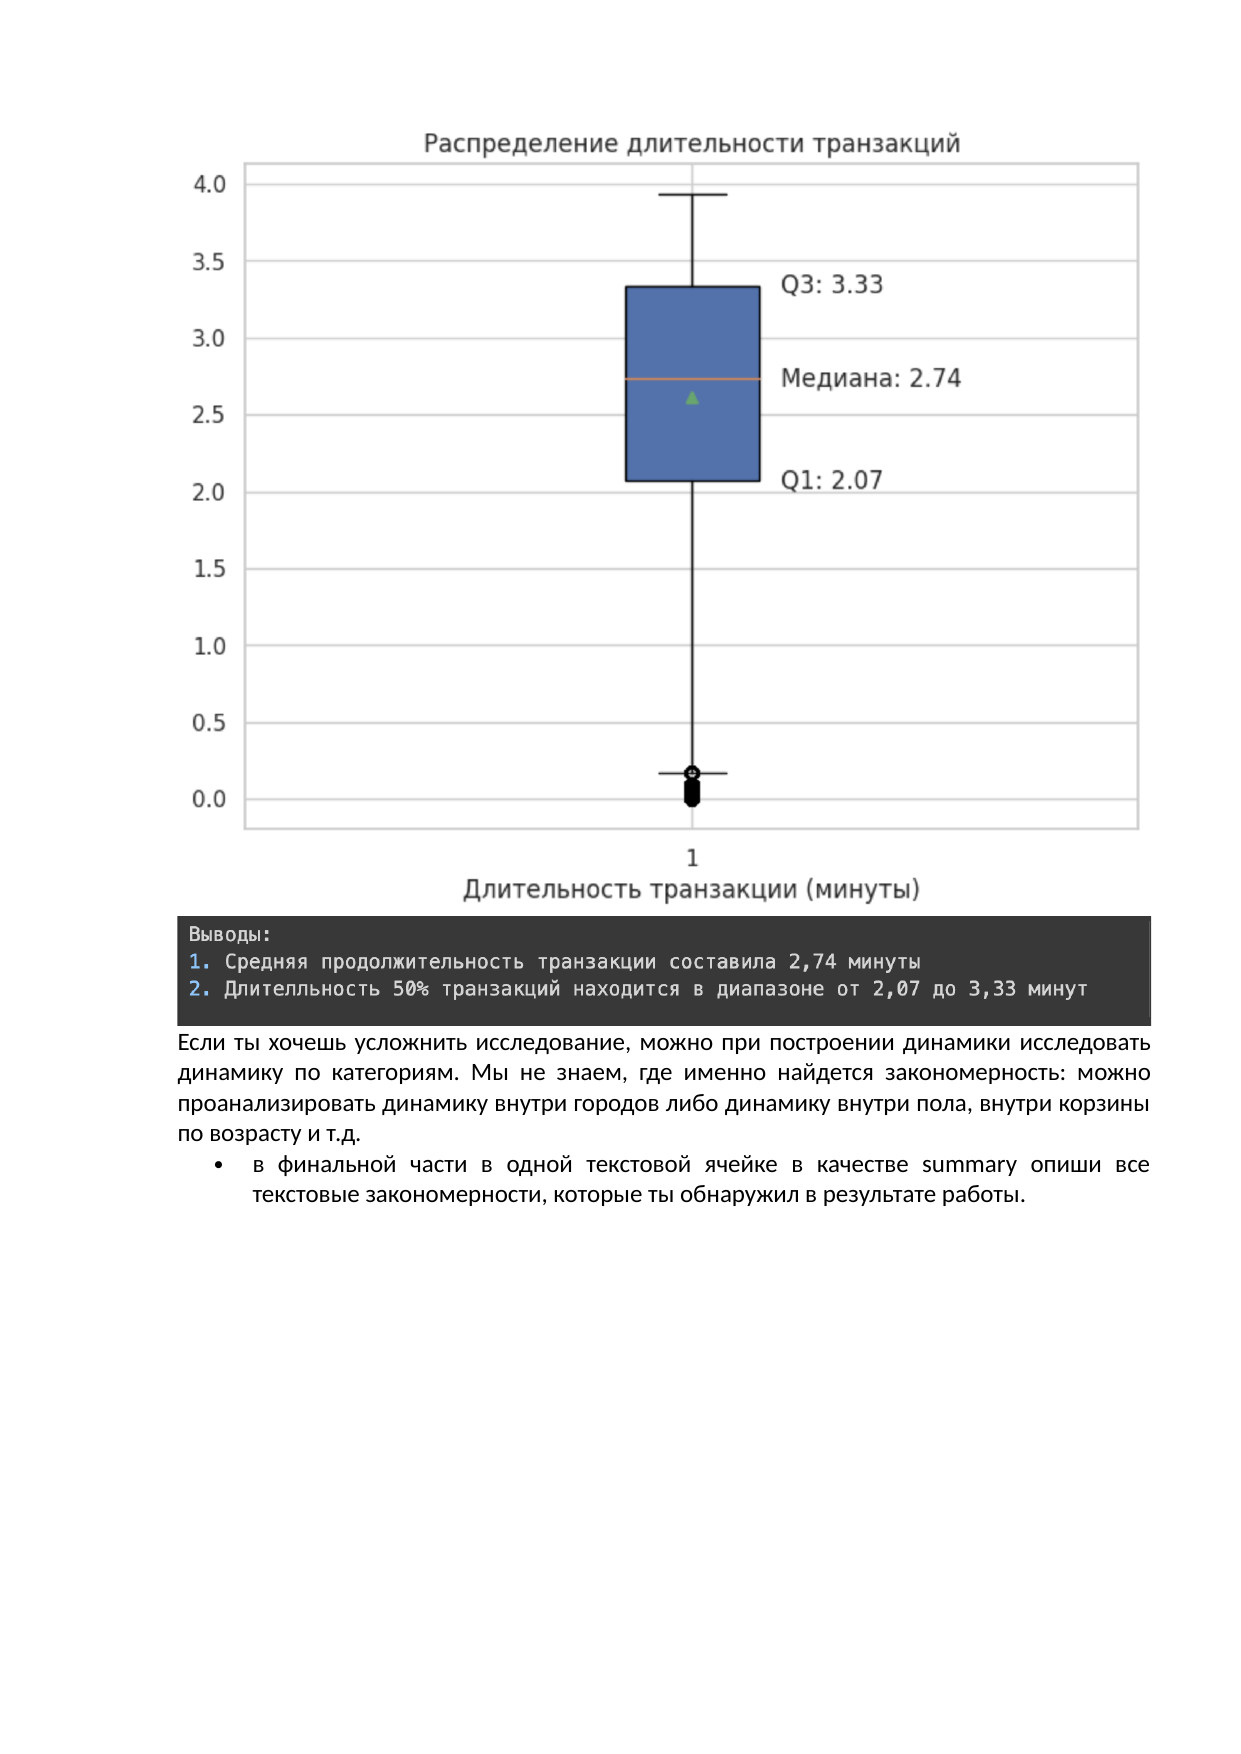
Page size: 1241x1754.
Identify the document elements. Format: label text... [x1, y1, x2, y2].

list в финальной части в одной текстовой ячейке в качестве summary опиши все текстовые закономерности, которые ты обнаружил в результате работы. [215, 1148, 1152, 1209]
text Если ты хочешь усложнить исследование, можно при построении динамики исследовать динамику по категориям. Мы не знаем, где именно найдется закономерность: можно проанализировать динамику внутри городов либо динамику внутри пола, внутри корзины по возрасту и т.д. [177, 1026, 1152, 1148]
picture [177, 118, 1152, 1026]
